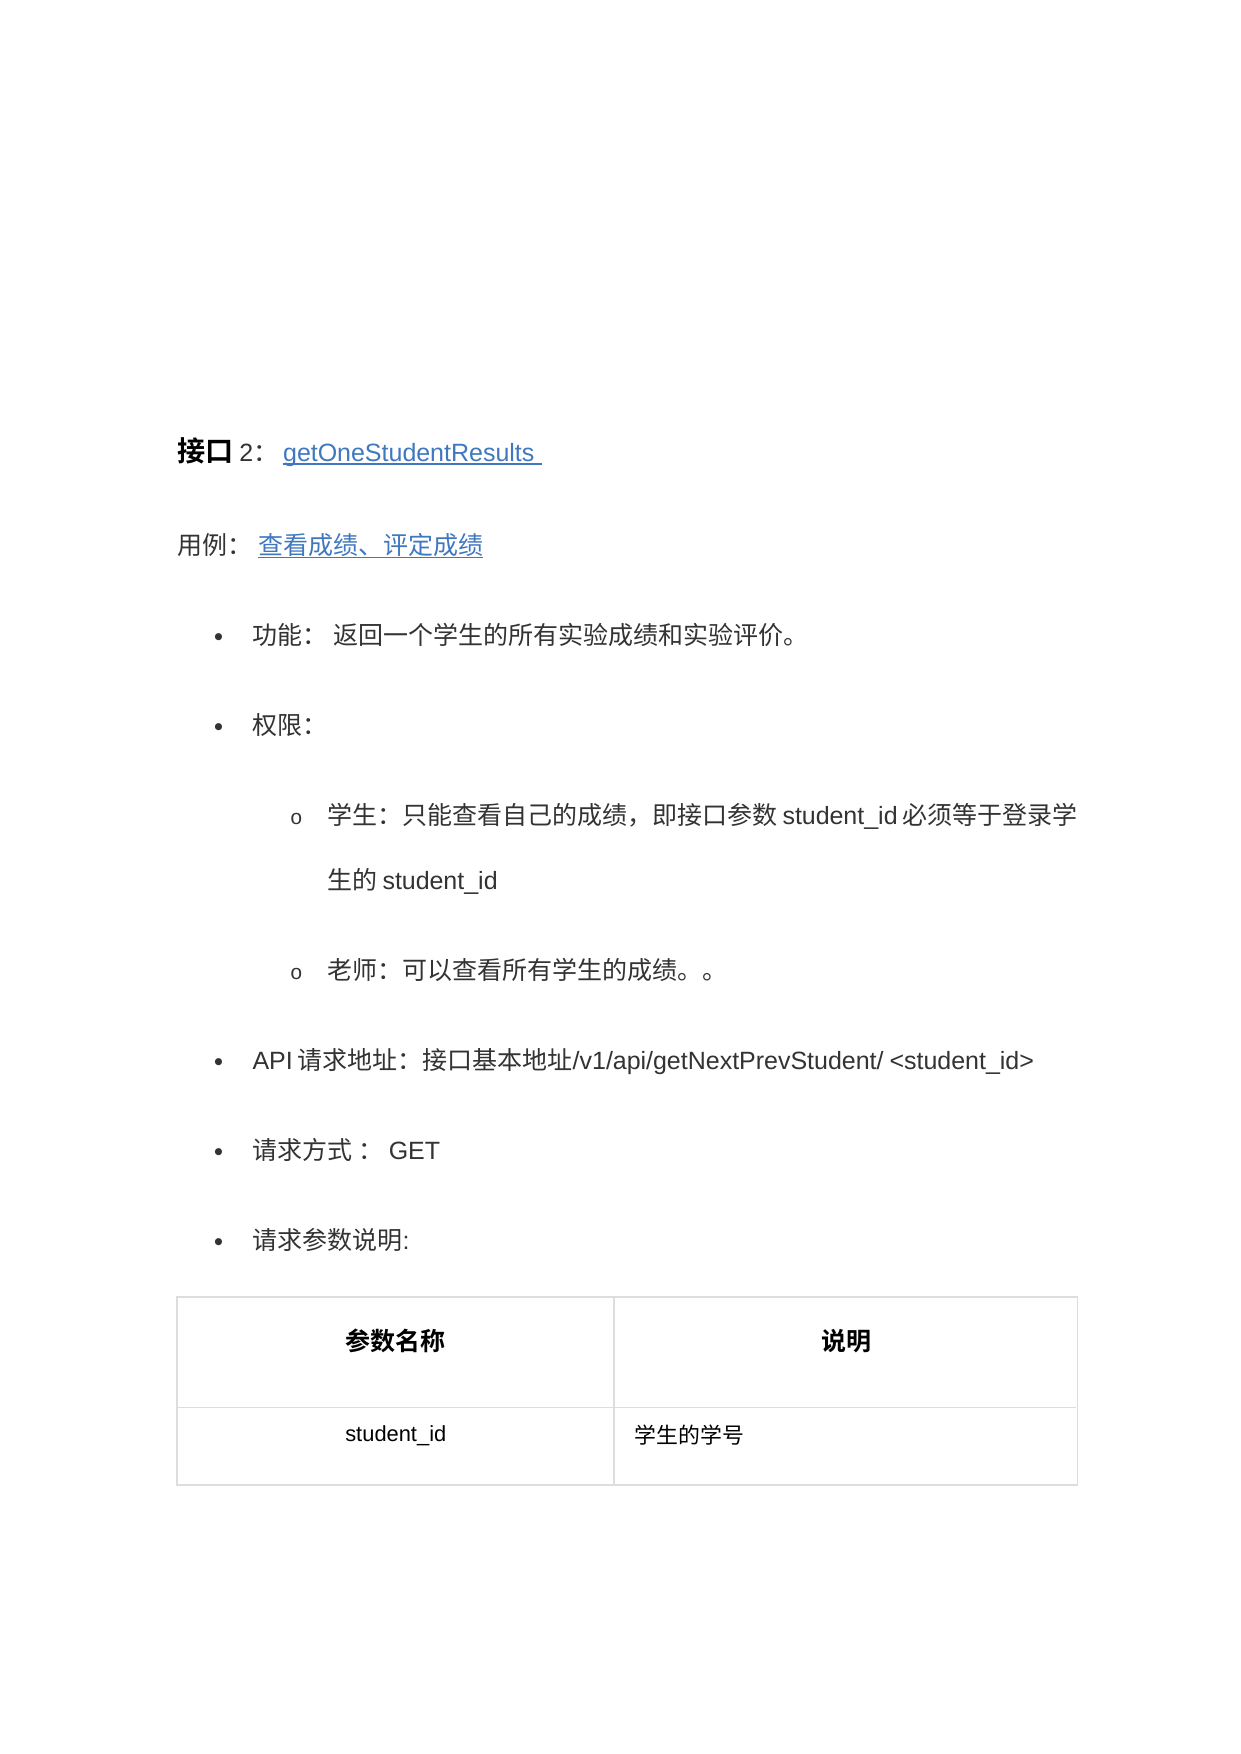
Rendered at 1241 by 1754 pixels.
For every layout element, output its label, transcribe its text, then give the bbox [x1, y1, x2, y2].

list 功能： 返回一个学生的所有实验成绩和实验评价。 [215, 601, 1087, 666]
list API请求地址：接口基本地址/v1/api/getNextPrevStudent/ <student_id> [215, 1026, 1087, 1091]
list 老师：可以查看所有学生的成绩。。 [290, 936, 1087, 1001]
text 用例： 查看成绩、评定成绩 [177, 511, 1087, 576]
list 请求参数说明: [215, 1206, 1087, 1271]
table_header 参数名称 [178, 1298, 613, 1407]
list 权限： [215, 691, 1087, 756]
table_cell student_id [178, 1408, 613, 1484]
table_header 说明 [615, 1298, 1077, 1407]
list 请求方式 ： GET [215, 1116, 1087, 1181]
list 学生：只能查看自己的成绩，即接口参数student_id必须等于登录学生的student_id [290, 781, 1087, 911]
text 接口2： getOneStudentResults [177, 417, 1087, 482]
table_cell 学生的学号 [615, 1407, 1077, 1484]
